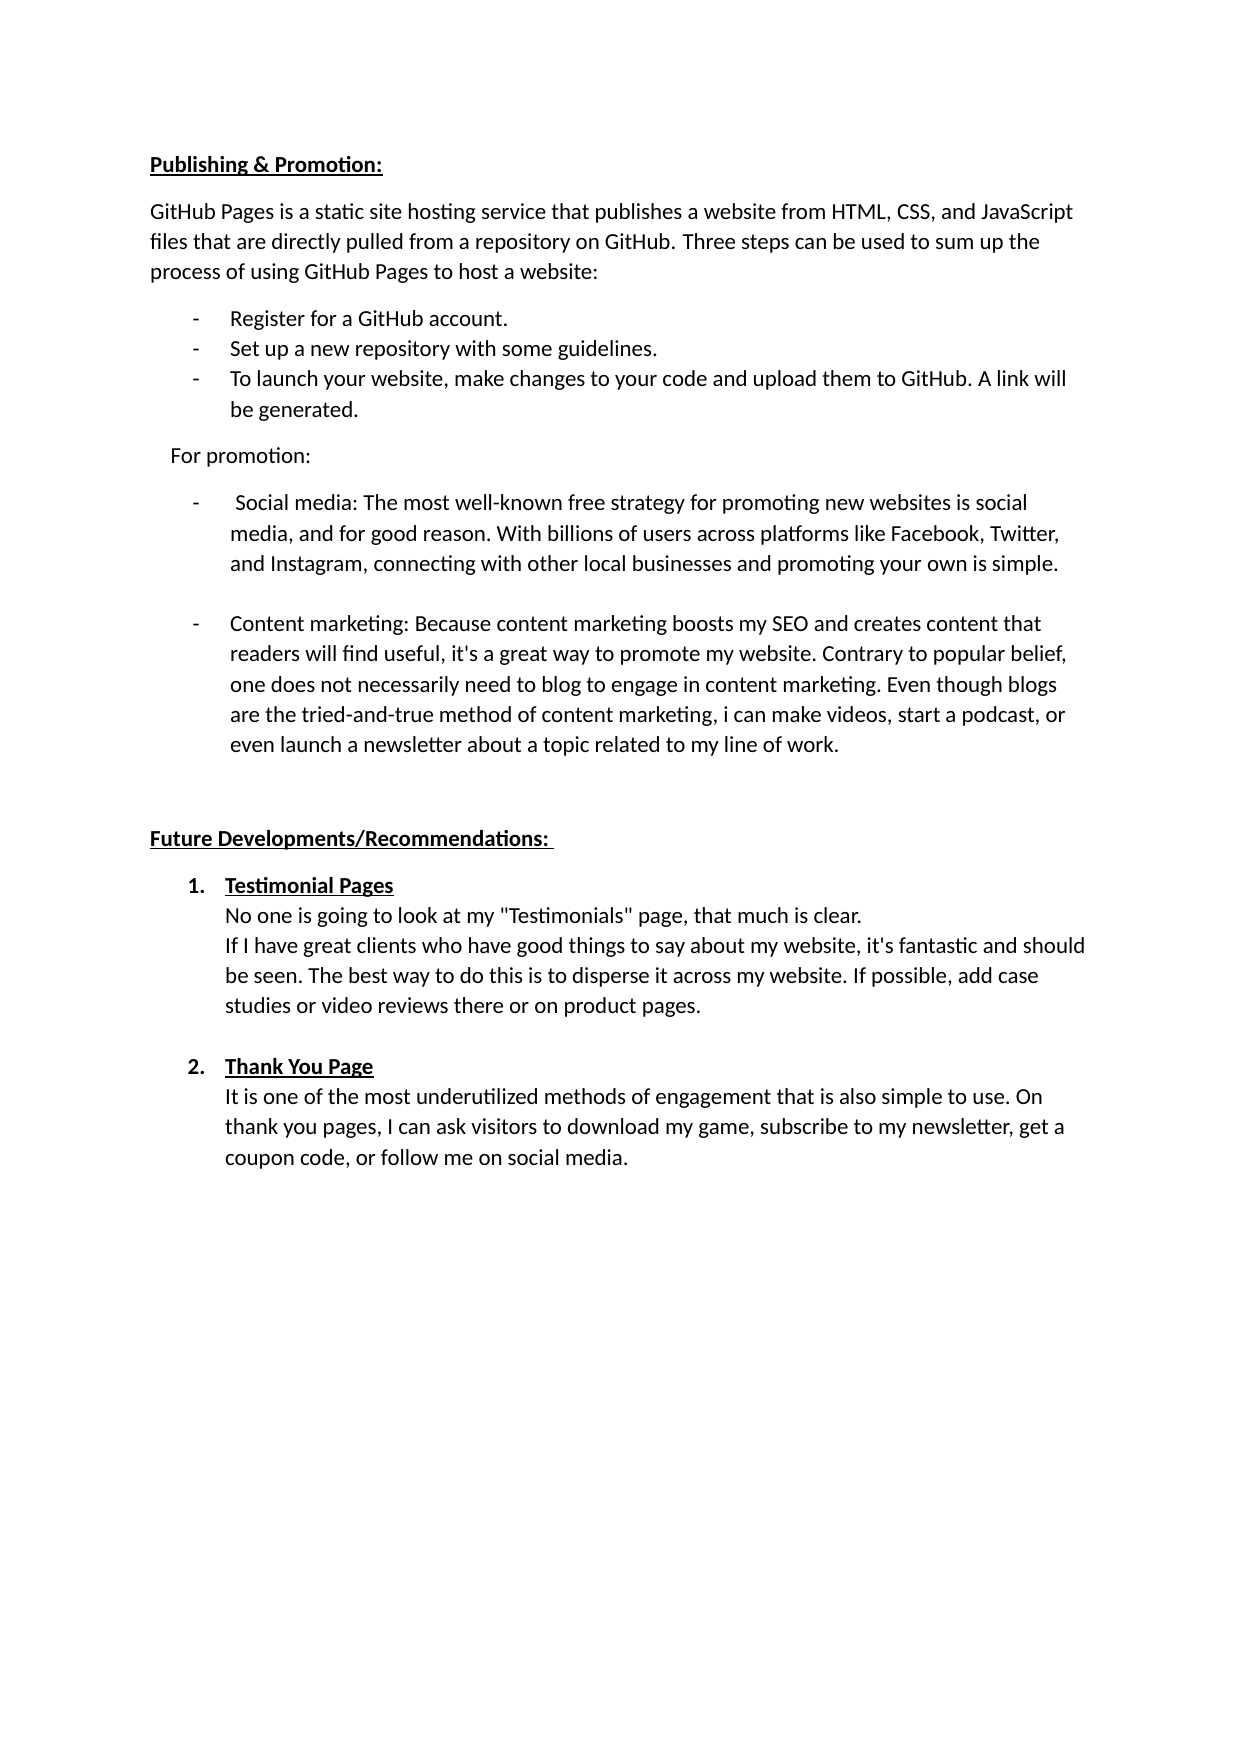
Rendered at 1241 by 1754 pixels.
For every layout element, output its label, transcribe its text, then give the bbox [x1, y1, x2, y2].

text For promotion: [150, 442, 1090, 470]
text Publishing & Promotion: [150, 150, 1090, 178]
list Thank You Page [187, 1052, 1090, 1080]
list Social media: The most well-known free strategy for promoting new websites is social media, and for good reason. With billions of users across platforms like Facebook, Twitter, and Instagram, connecting with other local businesses and promoting your own is simple. [192, 488, 1090, 577]
list Set up a new repository with some guidelines. [192, 334, 1090, 362]
list No one is going to look at my "Testimonials" page, that much is clear. [225, 901, 1090, 929]
list Register for a GitHub account. [192, 304, 1090, 332]
text GitHub Pages is a static site hosting service that publishes a website from HTML, CSS, and JavaScript files that are directly pulled from a repository on GitHub. Three steps can be used to sum up the process of using GitHub Pages to host a website: [150, 197, 1090, 285]
list To launch your website, make changes to your code and upload them to GitHub. A link will be generated. [192, 364, 1090, 423]
text Future Developments/Recommendations: [150, 824, 1090, 852]
list If I have great clients who have good things to say about my website, it's fantastic and should be seen. The best way to do this is to disperse it across my website. If possible, add case studies or video reviews there or on product pages. [225, 931, 1090, 1020]
list Testimonial Pages [187, 871, 1090, 899]
list Content marketing: Because content marketing boosts my SEO and creates content that readers will find useful, it's a great way to promote my website. Contrary to popular belief, one does not necessarily need to blog to engage in content marketing. Even though blogs are the tried-and-true method of content marketing, i can make videos, start a podcast, or even launch a newsletter about a topic related to my line of work. [192, 609, 1090, 758]
list It is one of the most underutilized methods of engagement that is also simple to use. On thank you pages, I can ask visitors to download my game, subscribe to my newsletter, get a coupon code, or follow me on social media. [225, 1082, 1090, 1171]
